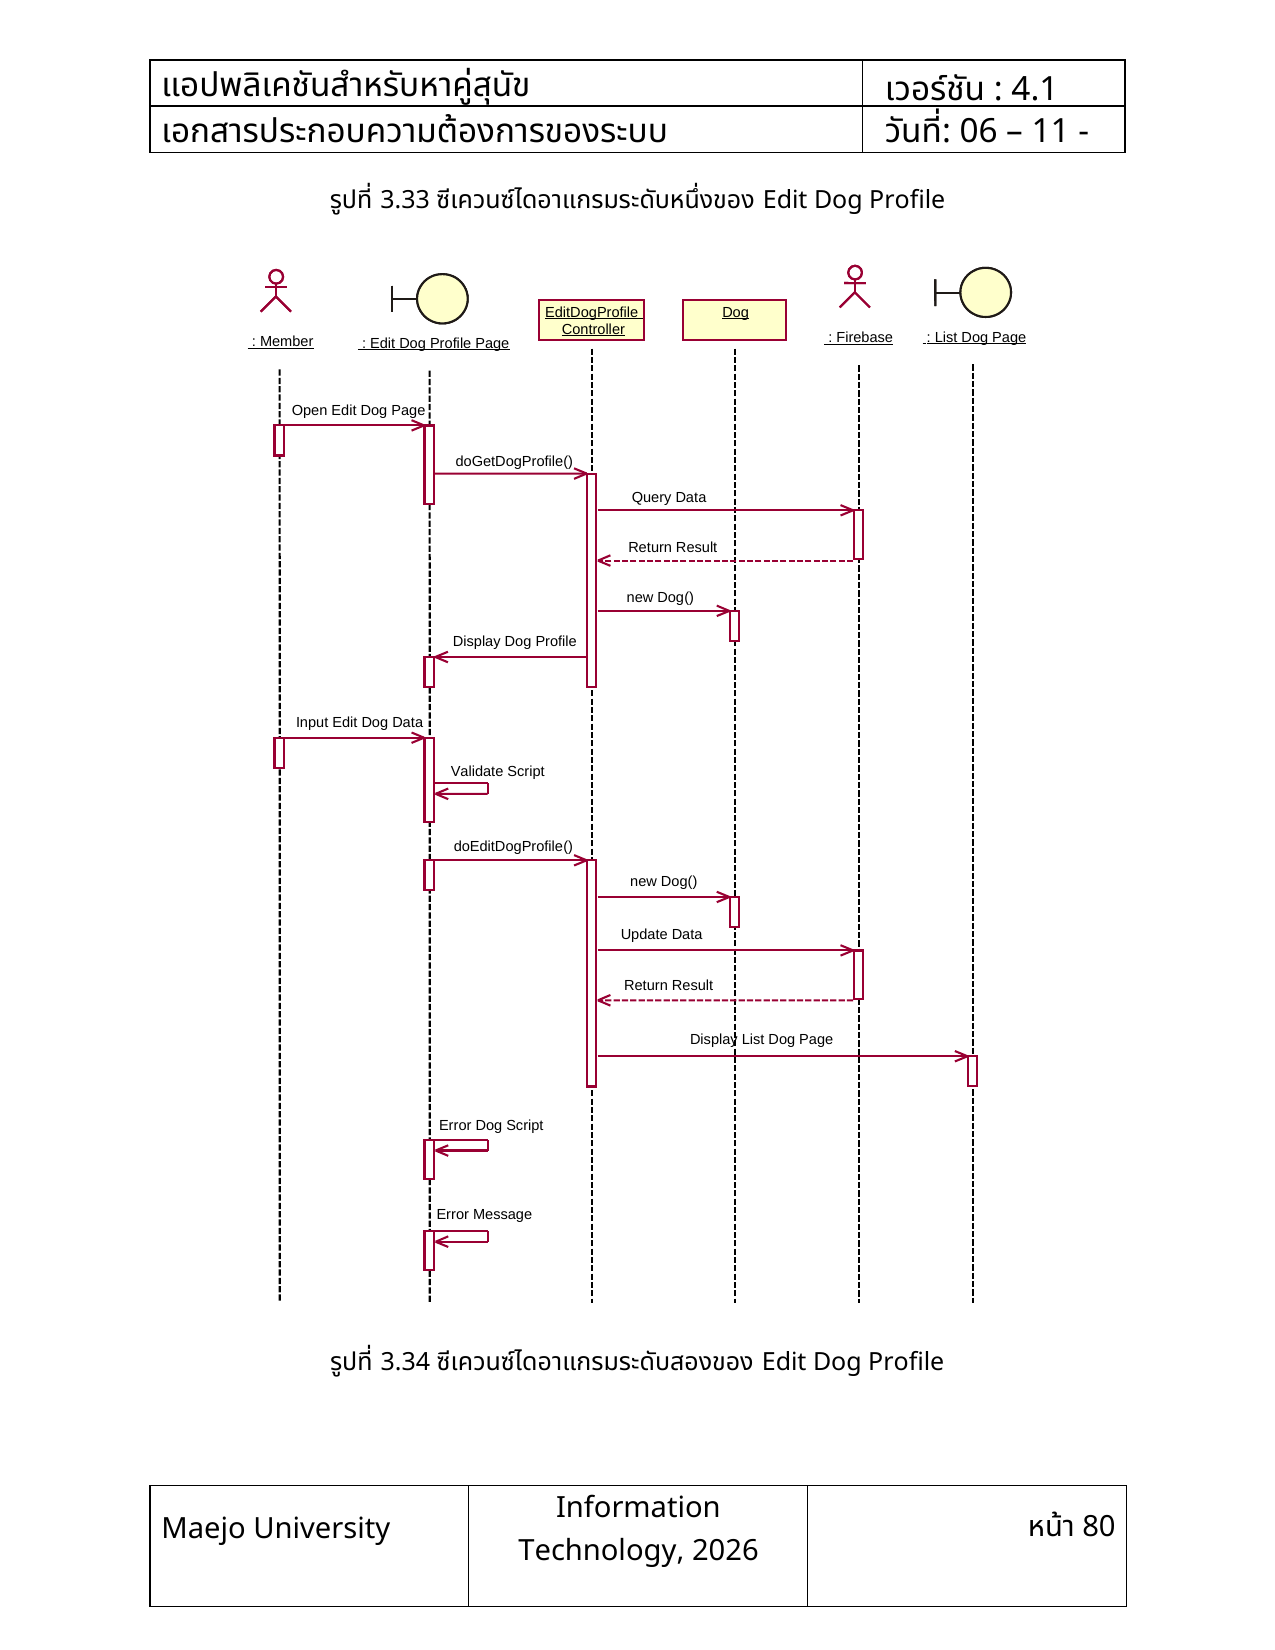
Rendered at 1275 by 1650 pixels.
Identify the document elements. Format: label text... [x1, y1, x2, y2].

table_cell รูปที่ 3.33 ซีเควนซ์ไดอาแกรมระดับหนึ่งของ Edit Dog Profile [150, 181, 1125, 215]
table_header [150, 266, 1124, 1310]
table_cell รูปที่ 3.34 ซีเควนซ์ไดอาแกรมระดับสองของ Edit Dog Profile [150, 1310, 1124, 1378]
